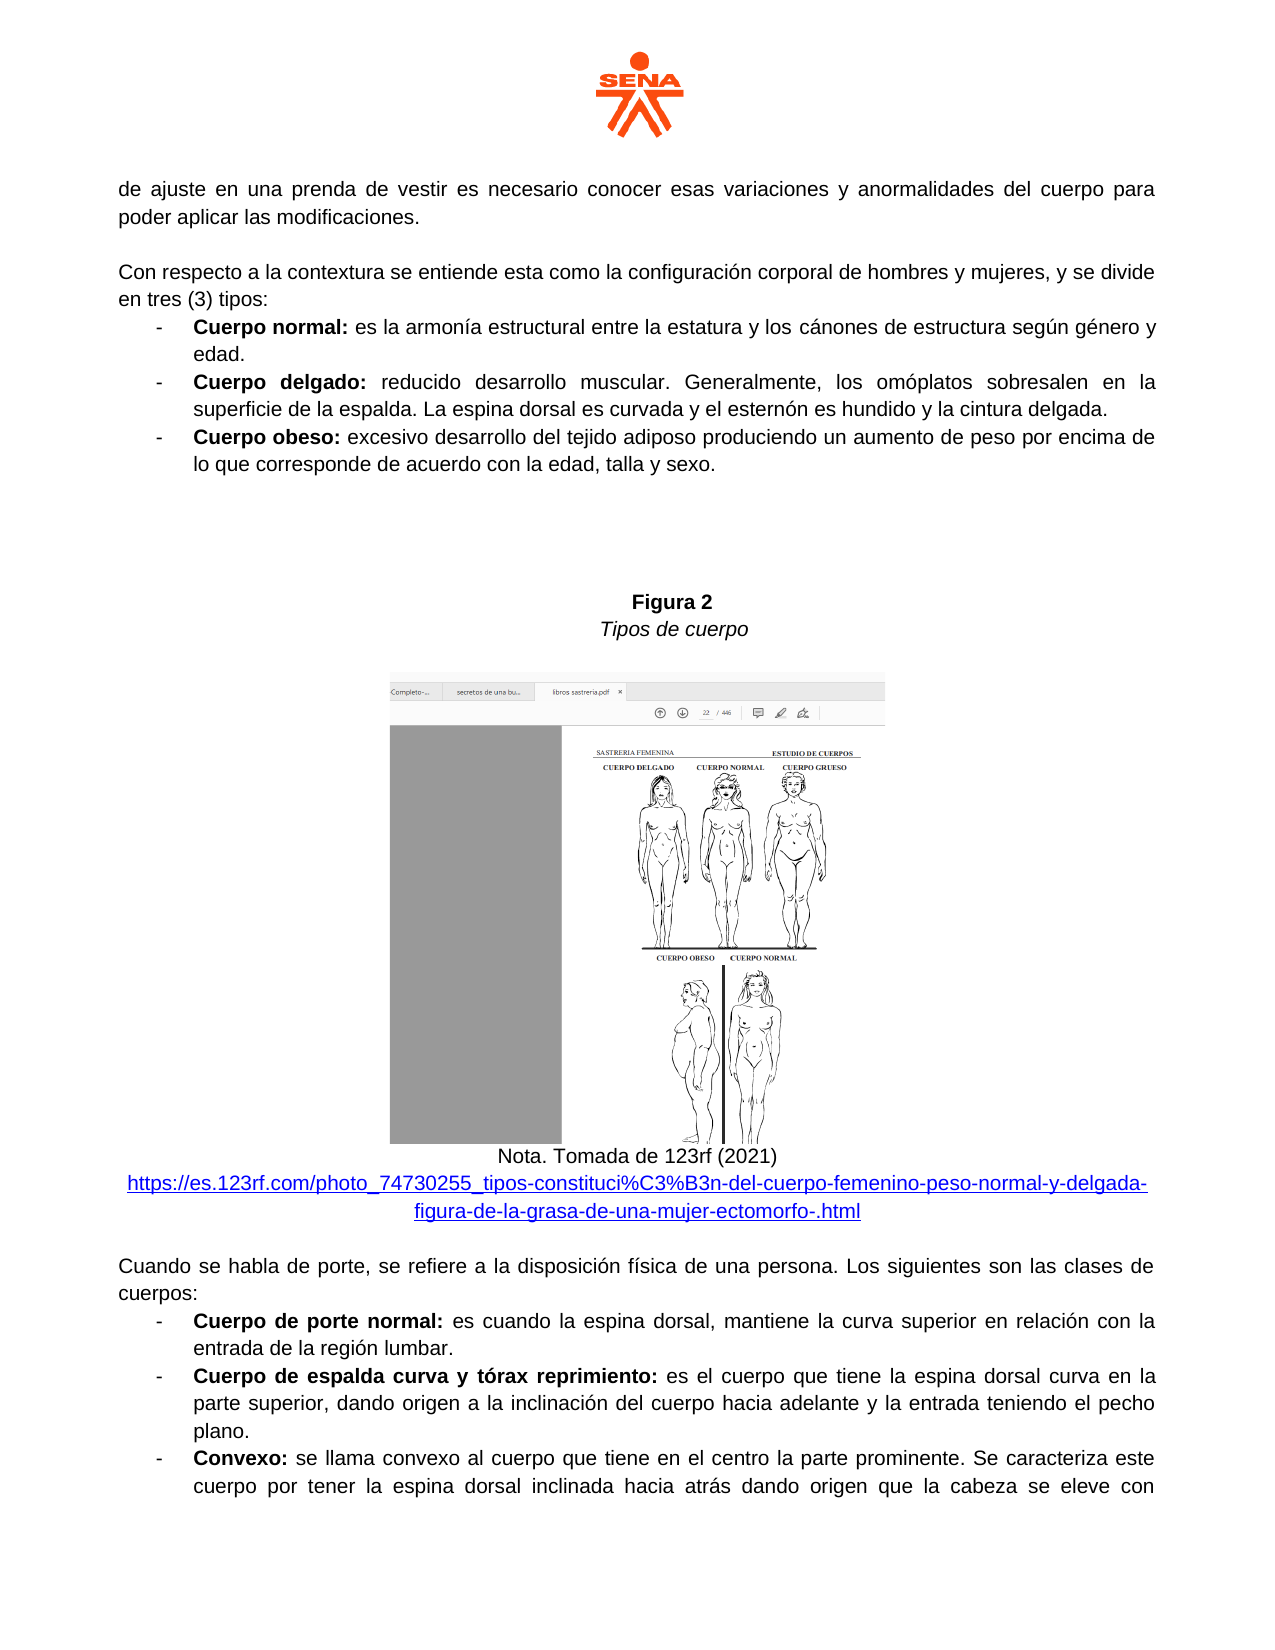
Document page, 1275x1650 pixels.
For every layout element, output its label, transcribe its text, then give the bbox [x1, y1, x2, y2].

text Figura 2 Tipos de cuerpo [193, 590, 1157, 641]
list Cuerpo de espalda curva y tórax reprimiento: es el cuerpo que tiene la espina dorsal curva en la parte superior, dando origen a la inclinación del cuerpo hacia adelante y la entrada teniendo el pecho plano. [156, 1364, 1157, 1443]
text Cuando se habla de porte, se refiere a la disposición física de una persona. Los siguientes son las clases de cuerpos: [118, 1254, 1157, 1305]
picture [585, 48, 690, 142]
list Cuerpo de porte normal: es cuando la espina dorsal, mantiene la curva superior en relación con la entrada de la región lumbar. [156, 1309, 1157, 1360]
text Nota. Tomada de 123rf (2021) [118, 1144, 1157, 1168]
text https://es.123rf.com/photo_74730255_tipos-constituci%C3%B3n-del-cuerpo-femenino-peso-normal-y-delgada-figura-de-la-grasa-de-una-mujer-ectomorfo-.html [118, 1171, 1157, 1223]
picture [389, 660, 886, 1144]
list Cuerpo delgado: reducido desarrollo muscular. Generalmente, los omóplatos sobresalen en la superficie de la espalda. La espina dorsal es curvada y el esternón es hundido y la cintura delgada. [156, 370, 1157, 421]
list Cuerpo obeso: excesivo desarrollo del tejido adiposo produciendo un aumento de peso por encima de lo que corresponde de acuerdo con la edad, talla y sexo. [156, 425, 1157, 476]
text Con respecto a la contextura se entiende esta como la configuración corporal de hombres y mujeres, y se divide en tres (3) tipos: [118, 260, 1157, 311]
list Cuerpo normal: es la armonía estructural entre la estatura y los cánones de estructura según género y edad. [156, 315, 1157, 366]
